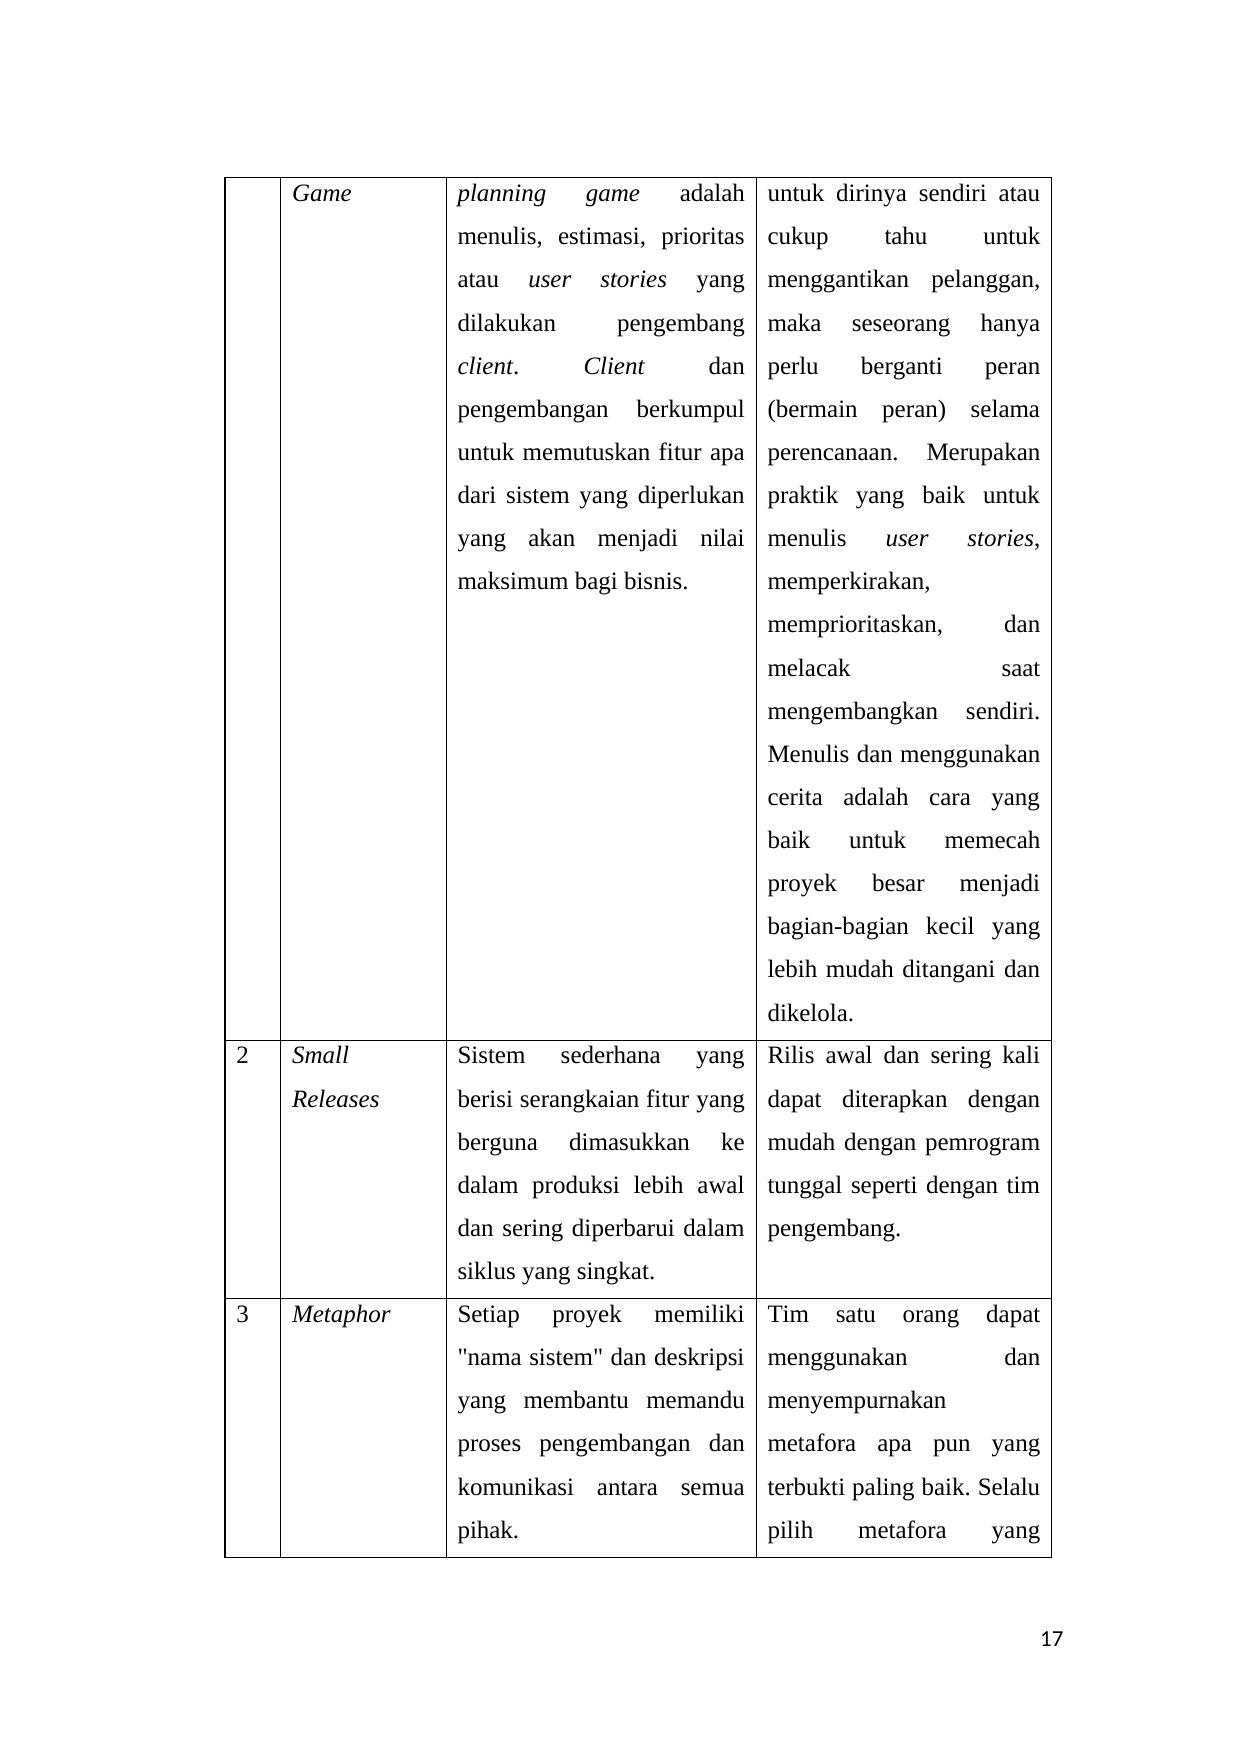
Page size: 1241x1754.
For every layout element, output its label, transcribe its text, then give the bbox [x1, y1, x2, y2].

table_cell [447, 1299, 756, 1557]
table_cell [447, 178, 756, 1039]
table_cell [757, 1299, 1051, 1557]
table_cell Sistem sederhana yang berisi serangkaian fitur yang berguna dimasukkan ke dalam produksi lebih awal dan sering diperbarui dalam siklus yang singkat. [447, 1041, 756, 1298]
table_cell The Planning Game [281, 178, 446, 1039]
table_cell Metaphor [281, 1299, 446, 1557]
table_cell 1 [226, 178, 280, 1039]
table_cell Rilis awal dan sering kali dapat diterapkan dengan mudah dengan pemrogram tunggal seperti dengan tim pengembang. [757, 1041, 1051, 1298]
table_cell 2 [226, 1041, 280, 1298]
table_cell 3 [226, 1299, 280, 1557]
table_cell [757, 178, 1051, 1039]
table_cell Small Releases [281, 1041, 446, 1298]
